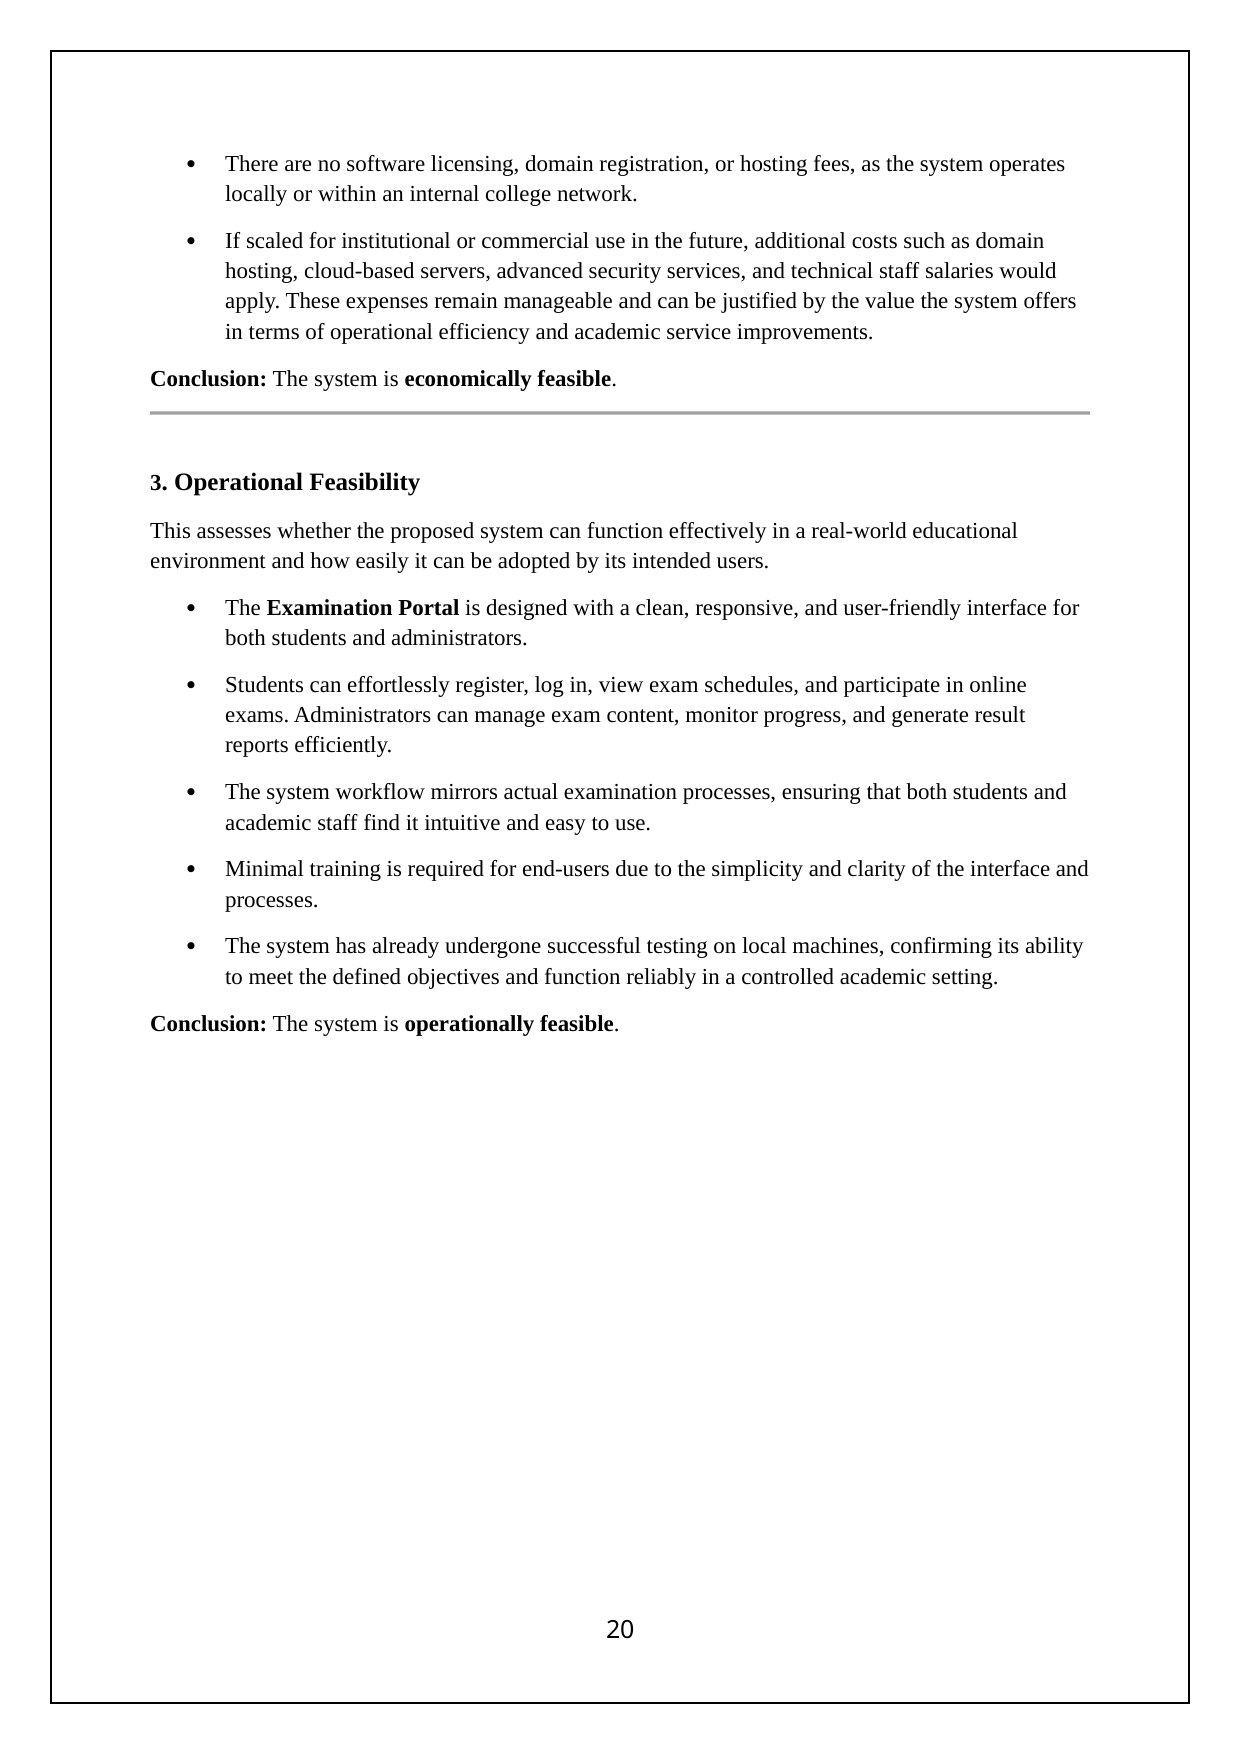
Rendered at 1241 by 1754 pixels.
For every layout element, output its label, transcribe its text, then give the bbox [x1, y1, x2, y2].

list The system workflow mirrors actual examination processes, ensuring that both students and academic staff find it intuitive and easy to use. [187, 778, 1090, 835]
list The system has already undergone successful testing on local machines, confirming its ability to meet the defined objectives and function reliably in a controlled academic setting. [187, 933, 1090, 989]
text Conclusion: The system is economically feasible. [150, 364, 1090, 391]
list The Examination Portal is designed with a clean, responsive, and user-friendly interface for both students and administrators. [187, 594, 1090, 651]
list Minimal training is required for end-users due to the simplicity and clarity of the interface and processes. [187, 856, 1090, 912]
list If scaled for institutional or commercial use in the future, additional costs such as domain hosting, cloud-based servers, advanced security services, and technical staff salaries would apply. These expenses remain manageable and can be justified by the value the system offers in terms of operational efficiency and academic service improvements. [187, 227, 1090, 344]
text This assesses whether the proposed system can function effectively in a real-world educational environment and how easily it can be adopted by its intended users. [150, 517, 1090, 573]
list Students can effortlessly register, log in, view exam schedules, and participate in online exams. Administrators can manage exam content, monitor progress, and generate result reports efficiently. [187, 671, 1090, 758]
text 3. Operational Feasibility [150, 467, 1090, 496]
text Conclusion: The system is operationally feasible. [150, 1010, 1090, 1036]
list There are no software licensing, domain registration, or hosting fees, as the system operates locally or within an internal college network. [187, 150, 1090, 207]
